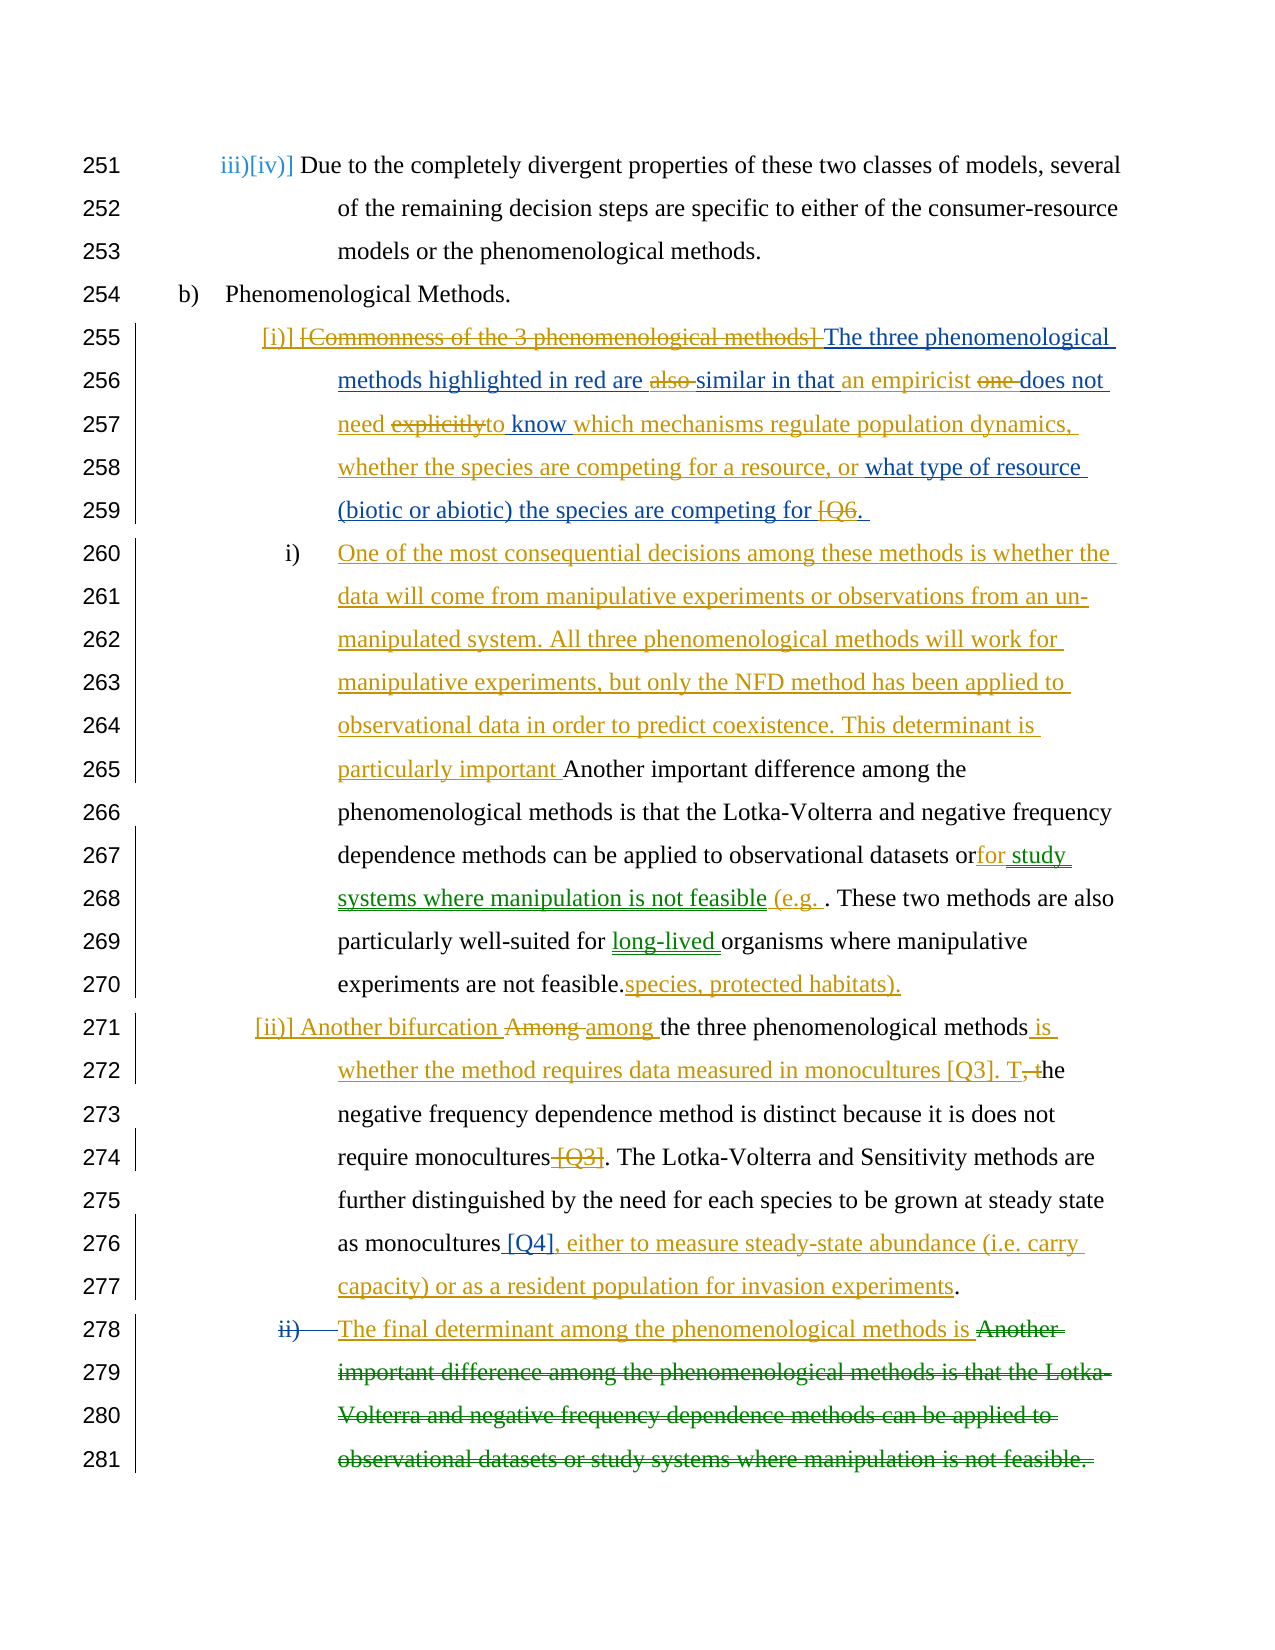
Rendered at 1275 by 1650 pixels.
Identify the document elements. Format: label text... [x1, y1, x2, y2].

list the three phenomenological methodshe negative frequency dependence method is distinct because it is does not require monocultures. The Lotka-Volterra and Sensitivity methods are further distinguished by the need for each species to be grown at steady state as monocultures. [300, 1012, 1125, 1300]
list Due to the completely divergent properties of these two classes of models, several of the remaining decision steps are specific to either of the consumer-resource models or the phenomenological methods. [300, 150, 1125, 265]
list Phenomenological Methods. [178, 279, 1125, 308]
